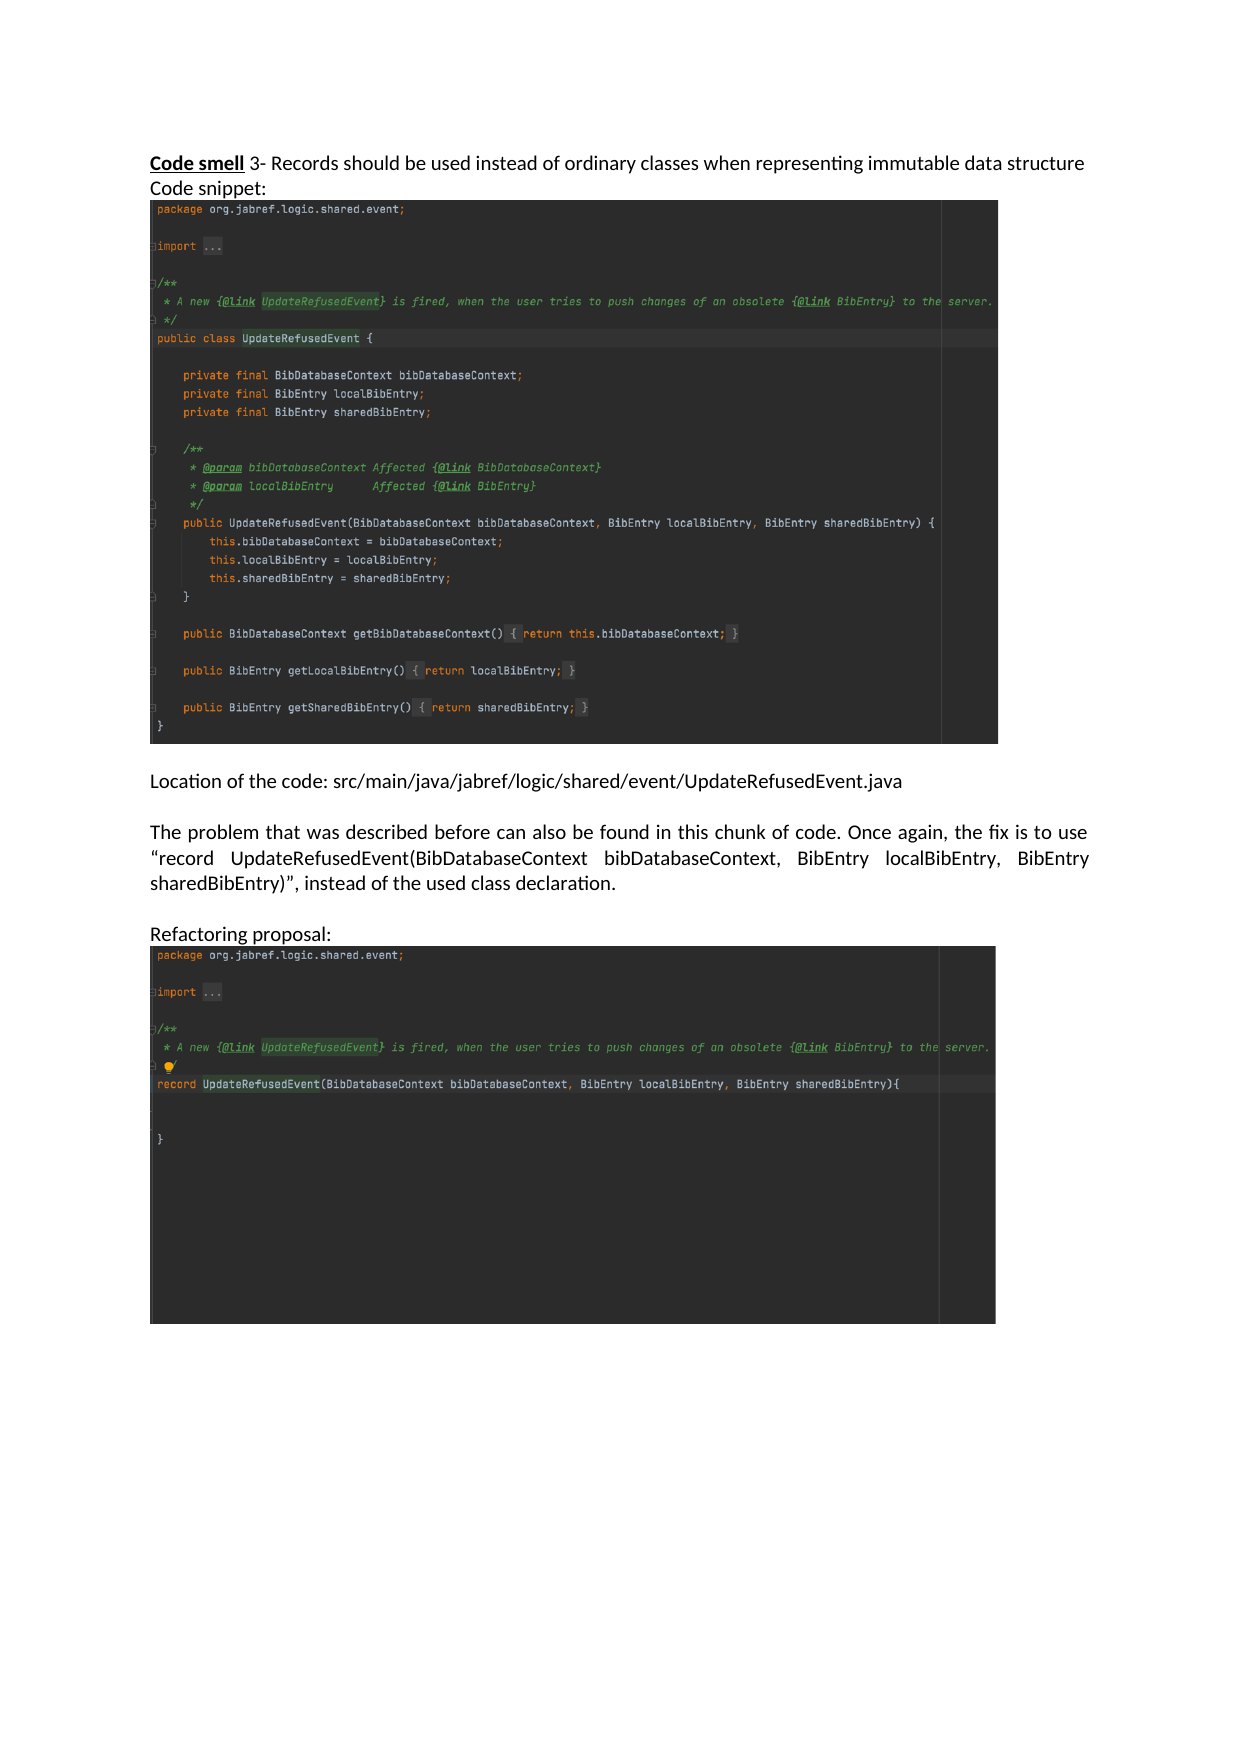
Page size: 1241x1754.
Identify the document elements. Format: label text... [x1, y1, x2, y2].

text The problem that was described before can also be found in this chunk of code. Once again, the fix is to use “record UpdateRefusedEvent(BibDatabaseContext bibDatabaseContext, BibEntry localBibEntry, BibEntry sharedBibEntry)”, instead of the used class declaration. [150, 819, 1090, 896]
text Code snippet: [150, 175, 1090, 201]
picture [150, 200, 999, 744]
text Code smell 3- Records should be used instead of ordinary classes when representing immutable data structure [150, 150, 1090, 175]
picture [150, 946, 996, 1324]
text Refactoring proposal: [150, 921, 1090, 947]
text Location of the code: src/main/java/jabref/logic/shared/event/UpdateRefusedEvent.java [150, 769, 1090, 794]
